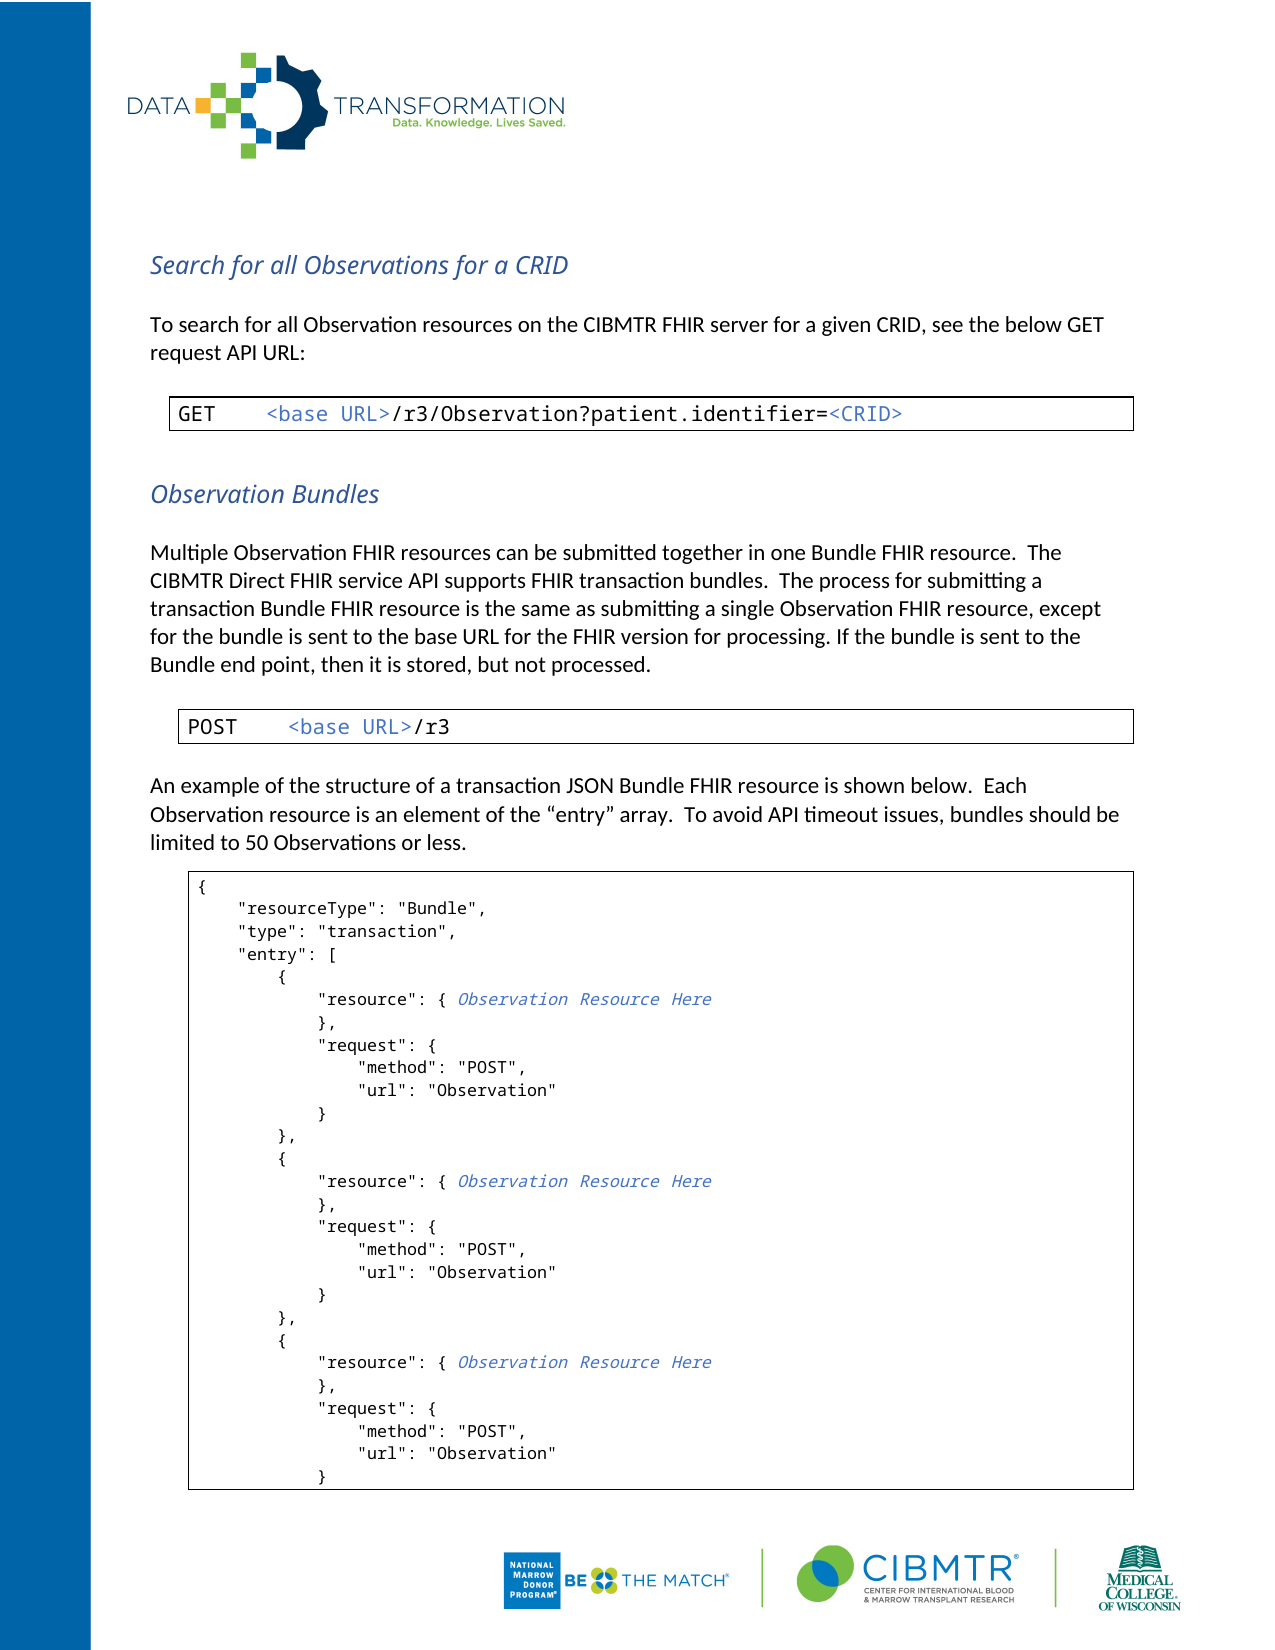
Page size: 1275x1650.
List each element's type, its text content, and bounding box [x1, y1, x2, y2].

text "resource": { Observation Resource Here [189, 1166, 1133, 1189]
text "type": "transaction", [189, 916, 1133, 939]
text "request": { [189, 1393, 1133, 1416]
text "method": "POST", [189, 1416, 1133, 1439]
text } [189, 1098, 1133, 1121]
text To search for all Observation resources on the CIBMTR FHIR server for a given CRID, see the below GET request API URL: [150, 310, 1125, 366]
text "entry": [ [189, 939, 1133, 962]
text { [189, 1143, 1133, 1166]
text { [189, 1325, 1133, 1348]
text { [189, 872, 1133, 894]
text "resource": { Observation Resource Here [189, 1348, 1133, 1371]
subtitle Search for all Observations for a CRID [150, 248, 1125, 282]
text }, [189, 1007, 1133, 1030]
text "method": "POST", [189, 1053, 1133, 1075]
text "method": "POST", [189, 1234, 1133, 1257]
text "request": { [189, 1030, 1133, 1053]
text "url": "Observation" [189, 1075, 1133, 1098]
subtitle Observation Bundles [150, 476, 1125, 510]
text "resource": { Observation Resource Here [189, 984, 1133, 1007]
text "resourceType": "Bundle", [189, 894, 1133, 916]
text Multiple Observation FHIR resources can be submitted together in one Bundle FHIR resource. The CIBMTR Direct FHIR service API supports FHIR transaction bundles. The process for submitting a transaction Bundle FHIR resource is the same as submitting a single Observation FHIR resource, except for the bundle is sent to the base URL for the FHIR version for processing. If the bundle is sent to the Bundle end point, then it is stored, but not processed. [150, 538, 1125, 709]
text } [189, 1280, 1133, 1302]
text }, [189, 1302, 1133, 1325]
text "request": { [189, 1212, 1133, 1234]
text POST <base URL>/r3 [179, 710, 1133, 743]
text }, [189, 1189, 1133, 1212]
text An example of the structure of a transaction JSON Bundle FHIR resource is shown below. Each Observation resource is an element of the “entry” array. To avoid API timeout issues, bundles should be limited to 50 Observations or less. [150, 772, 1125, 856]
text } [189, 1461, 1133, 1489]
text "url": "Observation" [189, 1439, 1133, 1461]
text }, [189, 1121, 1133, 1143]
picture [0, 2, 1270, 1650]
text { [189, 962, 1133, 984]
text "url": "Observation" [189, 1257, 1133, 1280]
text }, [189, 1371, 1133, 1393]
text GET <base URL>/r3/Observation?patient.identifier=<CRID> [170, 398, 1133, 430]
